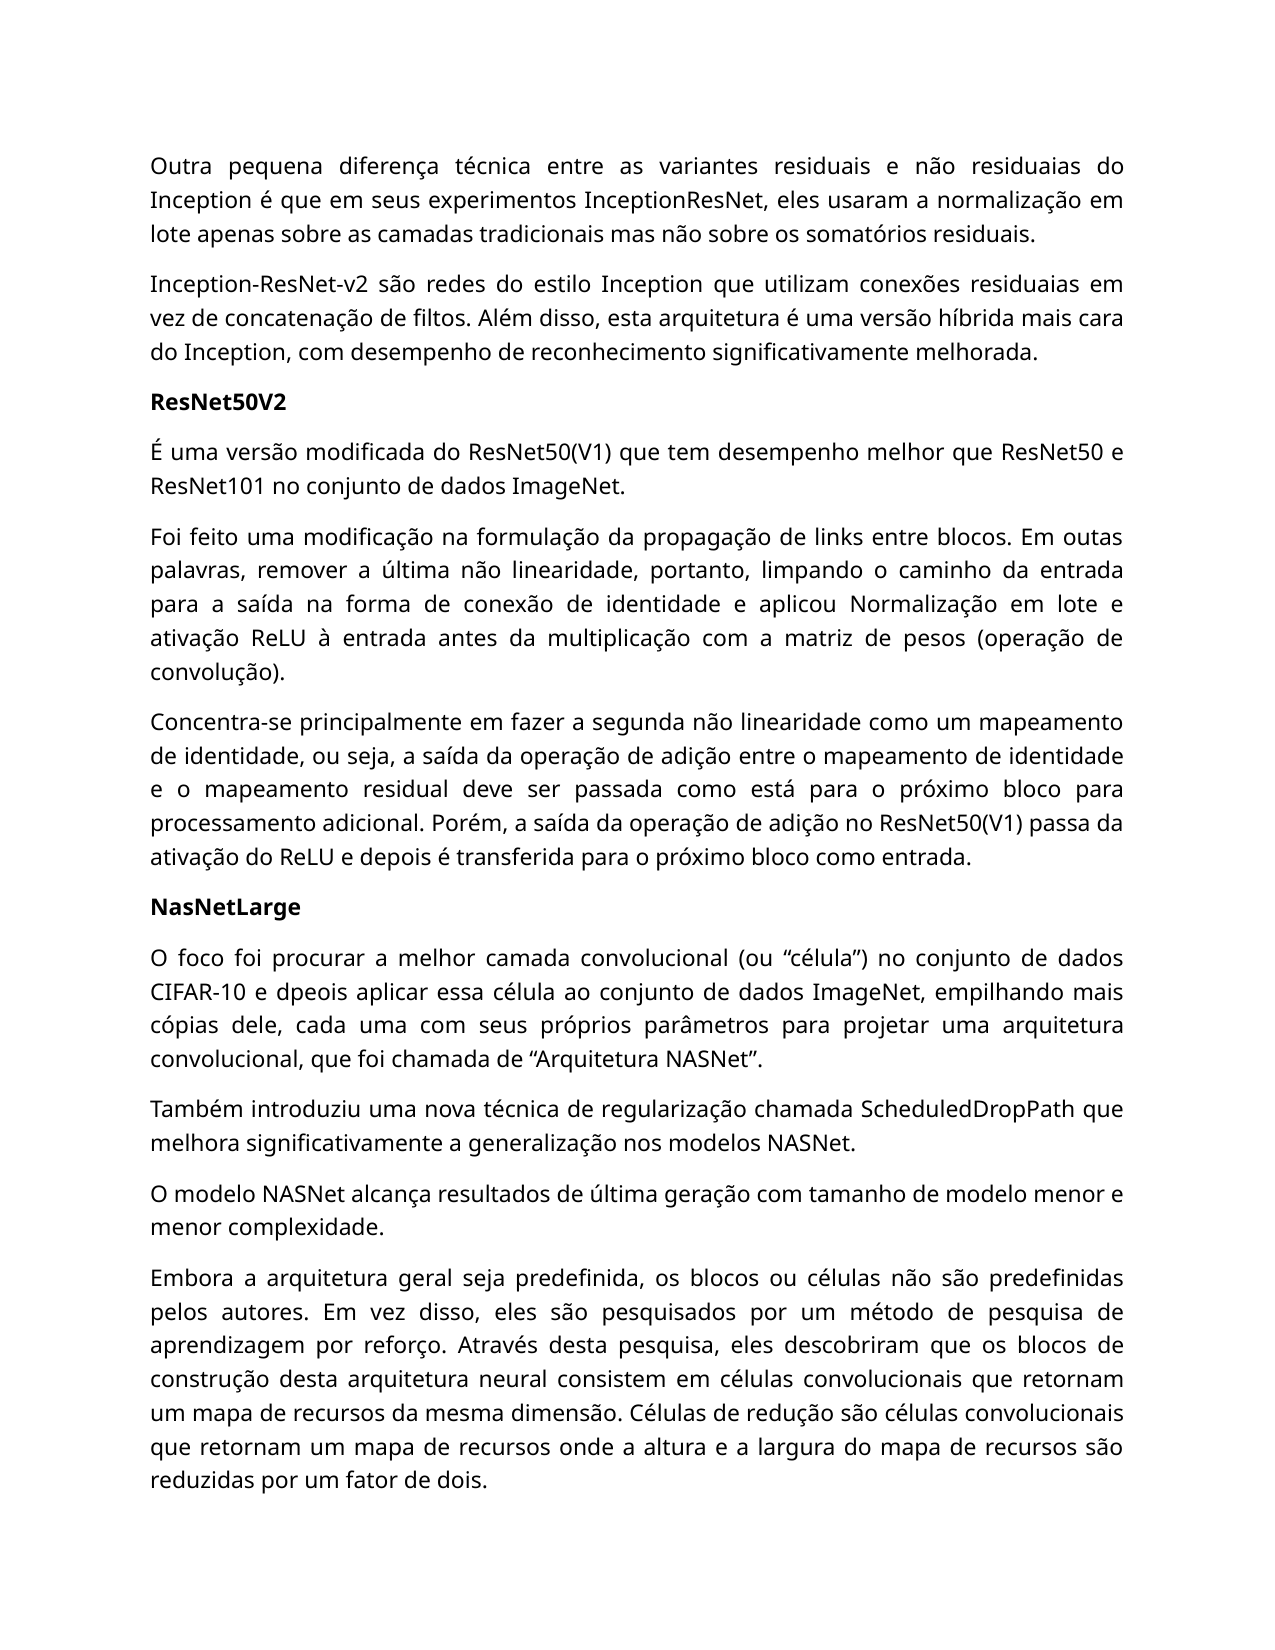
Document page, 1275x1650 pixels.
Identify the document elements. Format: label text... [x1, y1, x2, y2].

text Outra pequena diferença técnica entre as variantes residuais e não residuaias do Inception é que em seus experimentos InceptionResNet, eles usaram a normalização em lote apenas sobre as camadas tradicionais mas não sobre os somatórios residuais. [150, 150, 1125, 249]
text É uma versão modificada do ResNet50(V1) que tem desempenho melhor que ResNet50 e ResNet101 no conjunto de dados ImageNet. [150, 436, 1125, 501]
text Foi feito uma modificação na formulação da propagação de links entre blocos. Em outas palavras, remover a última não linearidade, portanto, limpando o caminho da entrada para a saída na forma de conexão de identidade e aplicou Normalização em lote e ativação ReLU à entrada antes da multiplicação com a matriz de pesos (operação de convolução). [150, 520, 1125, 687]
text Também introduziu uma nova técnica de regularização chamada ScheduledDropPath que melhora significativamente a generalização nos modelos NASNet. [150, 1093, 1125, 1158]
text NasNetLarge [150, 891, 1125, 922]
text O modelo NASNet alcança resultados de última geração com tamanho de modelo menor e menor complexidade. [150, 1177, 1125, 1242]
text ResNet50V2 [150, 386, 1125, 417]
text O foco foi procurar a melhor camada convolucional (ou “célula”) no conjunto de dados CIFAR-10 e dpeois aplicar essa célula ao conjunto de dados ImageNet, empilhando mais cópias dele, cada uma com seus próprios parâmetros para projetar uma arquitetura convolucional, que foi chamada de “Arquitetura NASNet”. [150, 942, 1125, 1074]
text Embora a arquitetura geral seja predefinida, os blocos ou células não são predefinidas pelos autores. Em vez disso, eles são pesquisados por um método de pesquisa de aprendizagem por reforço. Através desta pesquisa, eles descobriram que os blocos de construção desta arquitetura neural consistem em células convolucionais que retornam um mapa de recursos da mesma dimensão. Células de redução são células convolucionais que retornam um mapa de recursos onde a altura e a largura do mapa de recursos são reduzidas por um fator de dois. [150, 1262, 1125, 1495]
text Inception-ResNet-v2 são redes do estilo Inception que utilizam conexões residuaias em vez de concatenação de filtos. Além disso, esta arquitetura é uma versão híbrida mais cara do Inception, com desempenho de reconhecimento significativamente melhorada. [150, 268, 1125, 367]
text Concentra-se principalmente em fazer a segunda não linearidade como um mapeamento de identidade, ou seja, a saída da operação de adição entre o mapeamento de identidade e o mapeamento residual deve ser passada como está para o próximo bloco para processamento adicional. Porém, a saída da operação de adição no ResNet50(V1) passa da ativação do ReLU e depois é transferida para o próximo bloco como entrada. [150, 706, 1125, 872]
